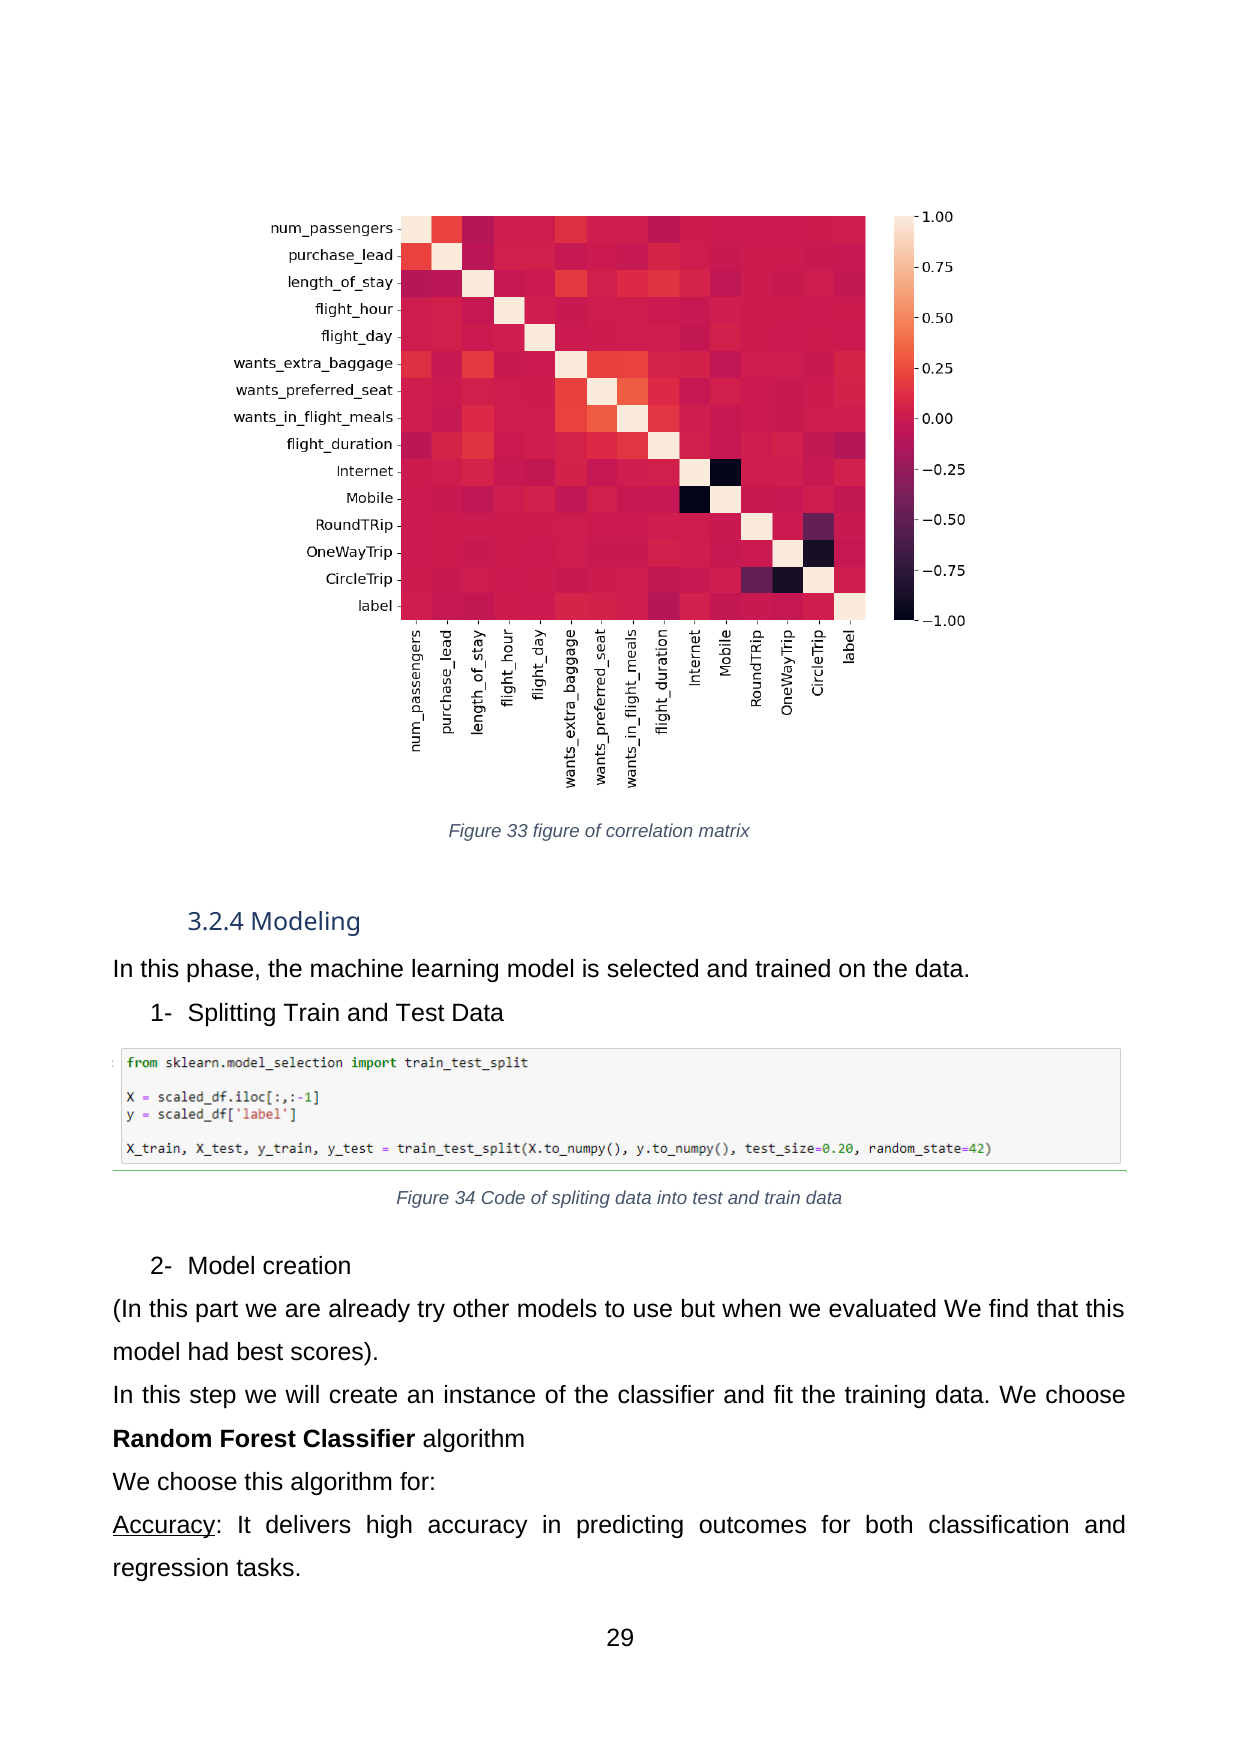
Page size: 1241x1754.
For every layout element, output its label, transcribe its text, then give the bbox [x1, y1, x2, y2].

list Splitting Train and Test Data [150, 997, 1128, 1026]
text In this step we will create an instance of the classifier and fit the training data. We choose Random Forest Classifier algorithm [112, 1381, 1128, 1452]
text We choose this algorithm for: [112, 1467, 1128, 1496]
text In this phase, the machine learning model is selected and trained on the data. [112, 954, 1128, 983]
list Model creation [150, 1251, 1128, 1280]
picture [112, 1040, 1128, 1172]
text (In this part we are already try other models to use but when we evaluated We find that this model had best scores). [112, 1294, 1128, 1366]
subtitle 3.2.4 Modeling [112, 903, 1128, 937]
text Accuracy: It delivers high accuracy in predicting outcomes for both classification and regression tasks. [112, 1510, 1128, 1582]
picture [225, 203, 973, 795]
